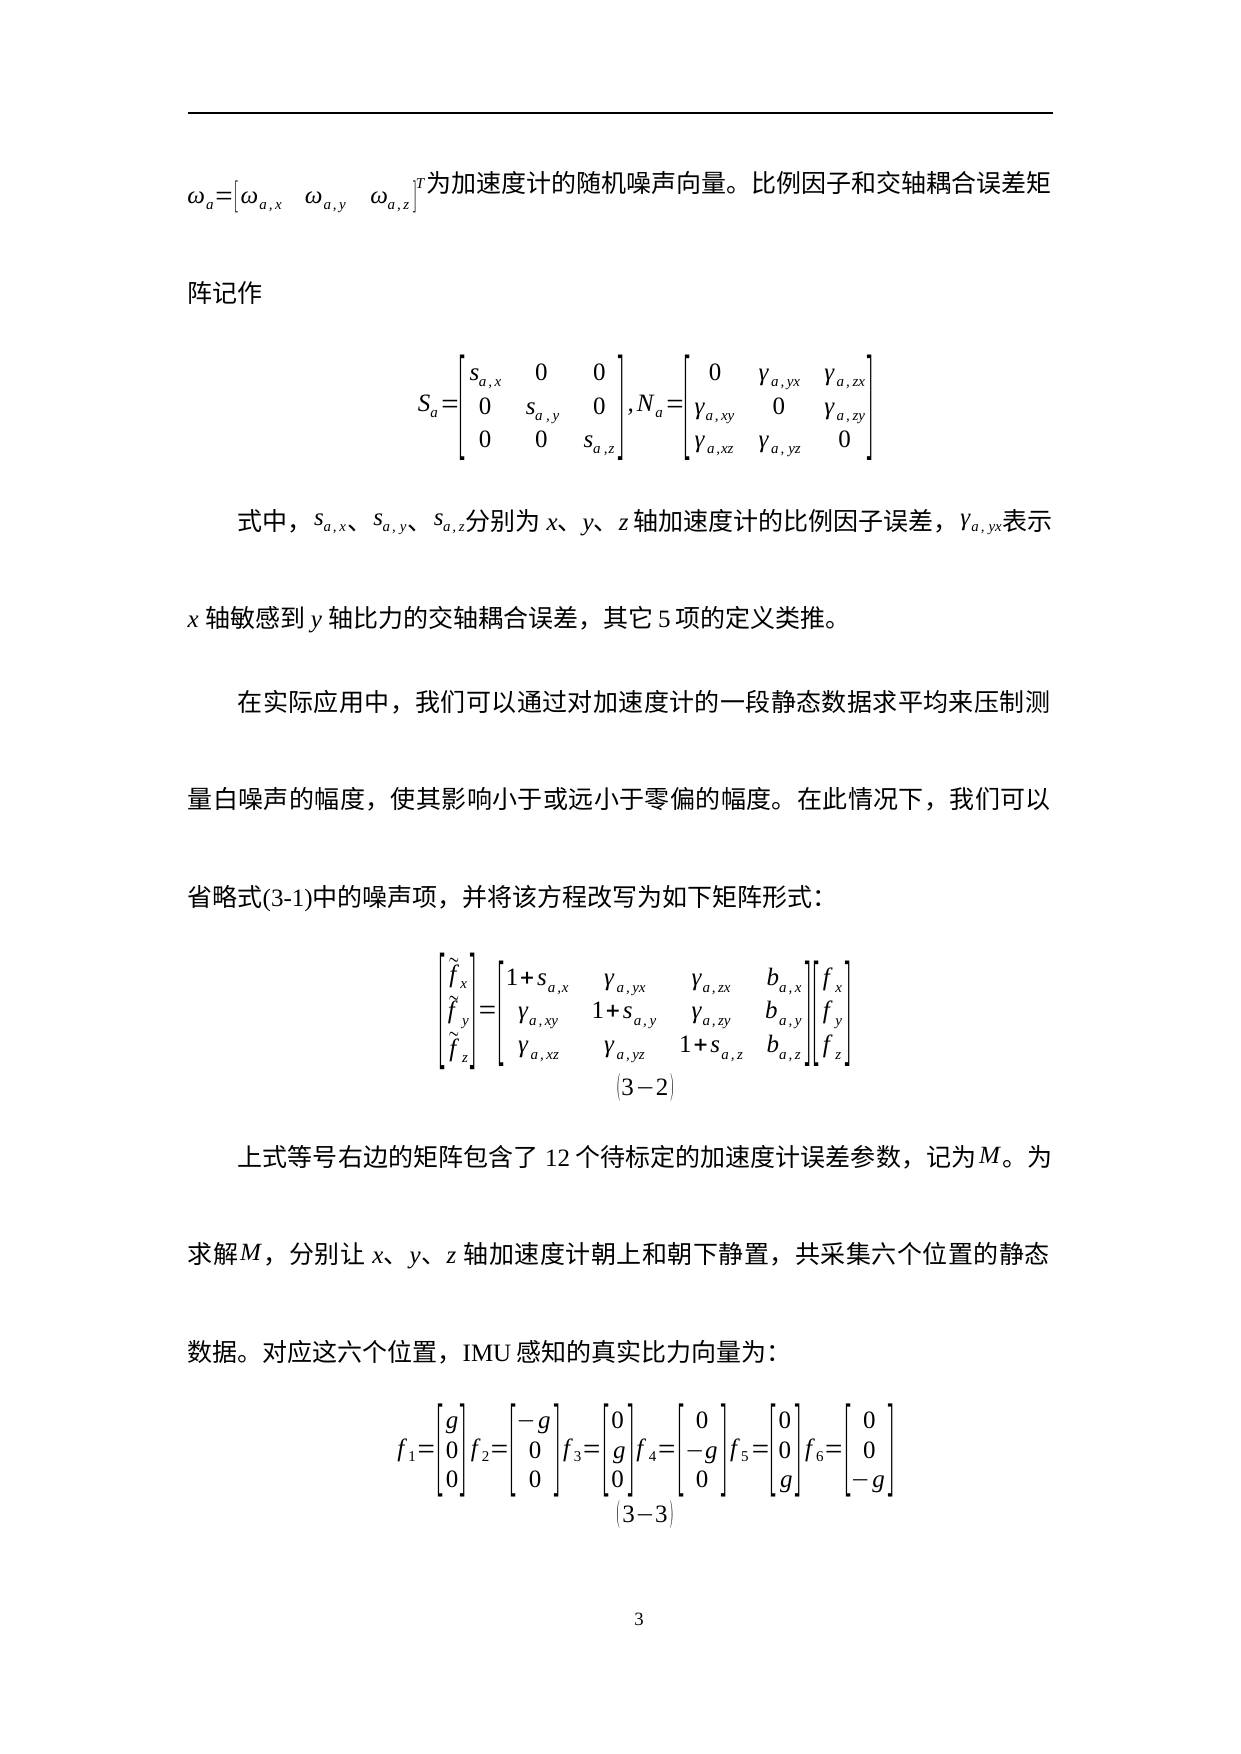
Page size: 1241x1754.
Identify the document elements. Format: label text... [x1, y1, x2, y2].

text 在实际应用中，我们可以通过对加速度计的一段静态数据求平均来压制测量白噪声的幅度，使其影响小于或远小于零偏的幅度。在此情况下，我们可以省略式(3-1)中的噪声项，并将该方程改写为如下矩阵形式： [187, 668, 1053, 928]
text 式中，、、分别为 x、y、z轴加速度计的比例因子误差，表示 x 轴敏感到 y 轴比力的交轴耦合误差，其它5项的定义类推。 [187, 487, 1053, 649]
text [187, 162, 1053, 324]
text 上式等号右边的矩阵包含了12个待标定的加速度计误差参数，记为。为求解，分别让 x、y、z 轴加速度计朝上和朝下静置，共采集六个位置的静态数据。对应这六个位置，IMU感知的真实比力向量为： [187, 1123, 1053, 1383]
